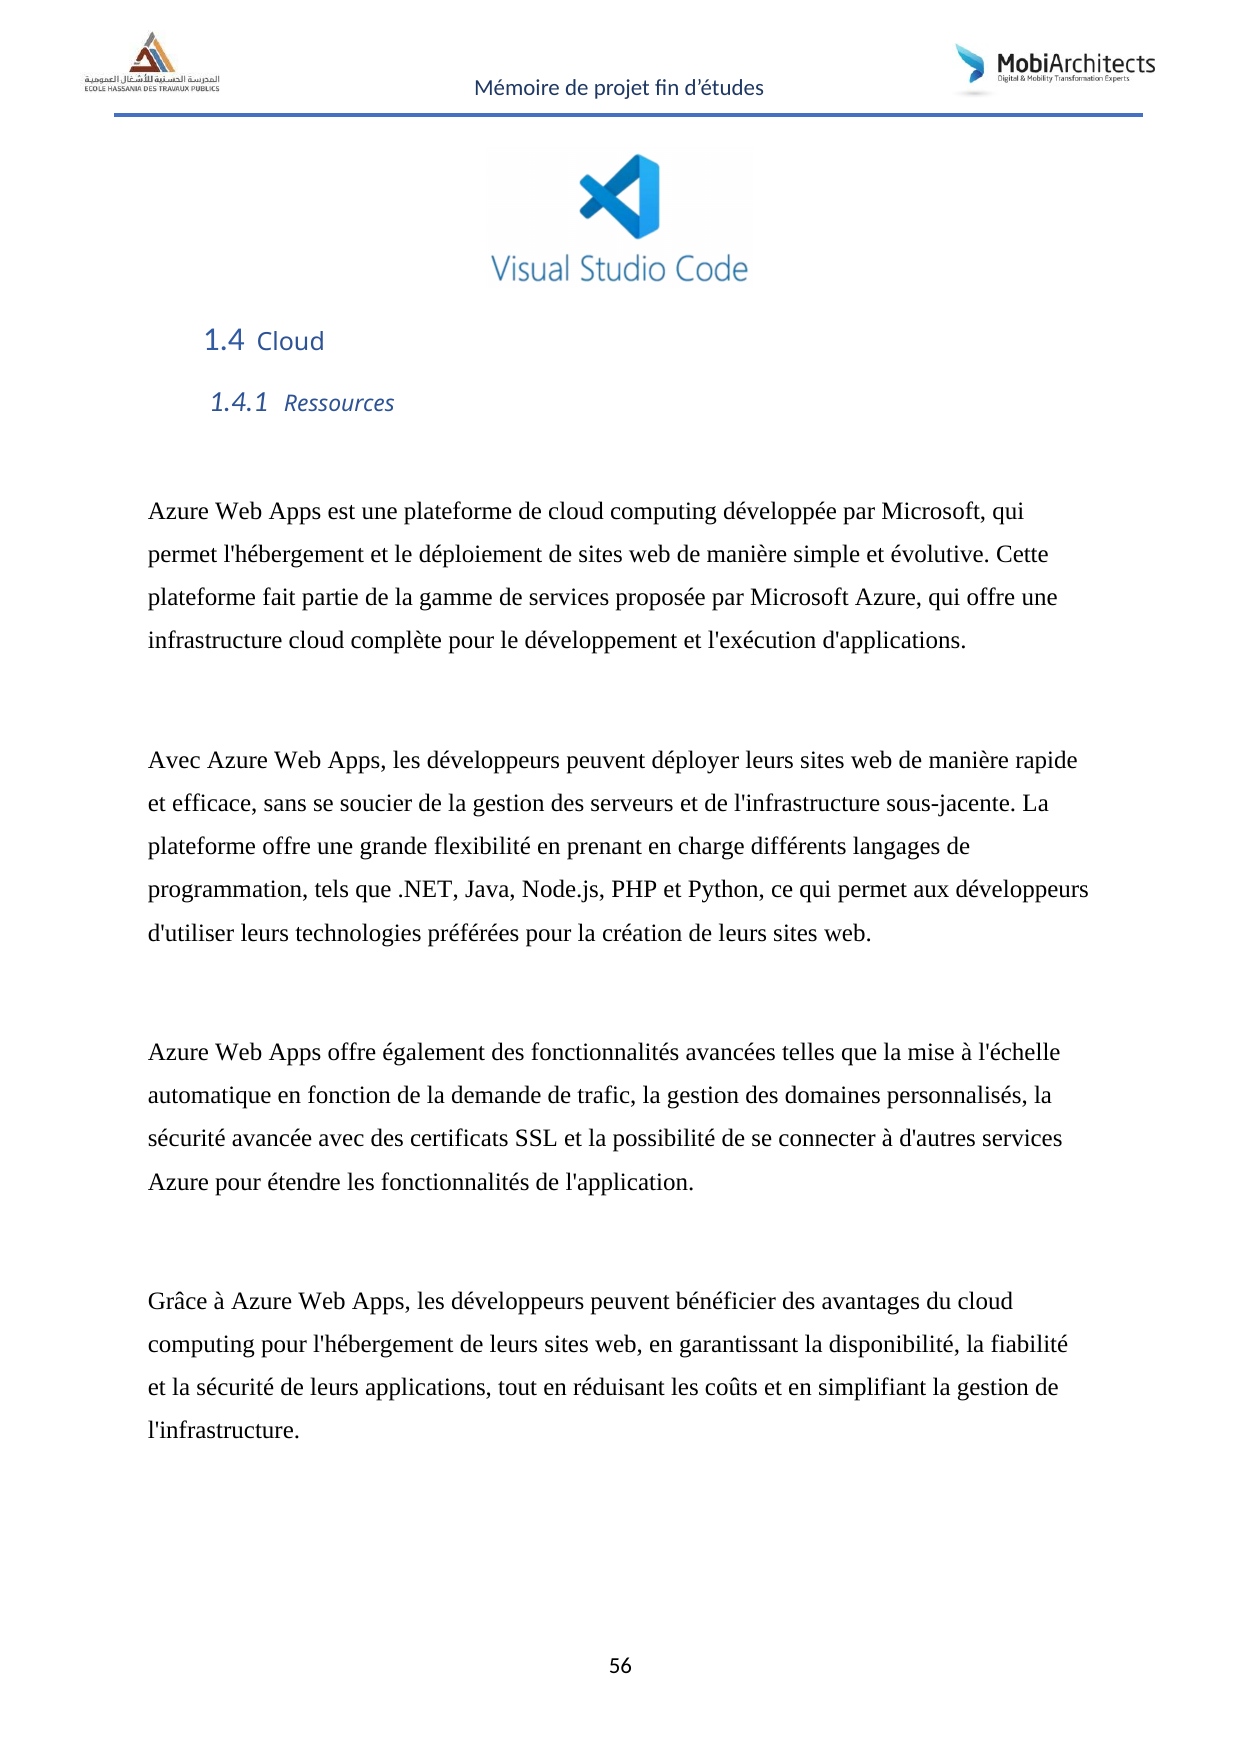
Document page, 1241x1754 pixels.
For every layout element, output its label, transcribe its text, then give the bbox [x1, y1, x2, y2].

text Azure Web Apps offre également des fonctionnalités avancées telles que la mise à l'échelle automatique en fonction de la demande de trafic, la gestion des domaines personnalisés, la sécurité avancée avec des certificats SSL et la possibilité de se connecter à d'autres services Azure pour étendre les fonctionnalités de l'application. [148, 1037, 1093, 1195]
text Azure Web Apps est une plateforme de cloud computing développée par Microsoft, qui permet l'hébergement et le déploiement de sites web de manière simple et évolutive. Cette plateforme fait partie de la gamme de services proposée par Microsoft Azure, qui offre une infrastructure cloud complète pour le développement et l'exécution d'applications. [148, 496, 1093, 654]
picture [486, 147, 754, 288]
picture [952, 43, 1155, 98]
picture [80, 30, 220, 93]
subtitle Cloud [203, 318, 1093, 358]
text Grâce à Azure Web Apps, les développeurs peuvent bénéficier des avantages du cloud computing pour l'hébergement de leurs sites web, en garantissant la disponibilité, la fiabilité et la sécurité de leurs applications, tout en réduisant les coûts et en simplifiant la gestion de l'infrastructure. [148, 1286, 1093, 1444]
text Avec Azure Web Apps, les développeurs peuvent déployer leurs sites web de manière rapide et efficace, sans se soucier de la gestion des serveurs et de l'infrastructure sous-jacente. La plateforme offre une grande flexibilité en prenant en charge différents langages de programmation, tels que .NET, Java, Node.js, PHP et Python, ce qui permet aux développeurs d'utiliser leurs technologies préférées pour la création de leurs sites web. [148, 745, 1093, 946]
subtitle Ressources [209, 383, 1093, 419]
